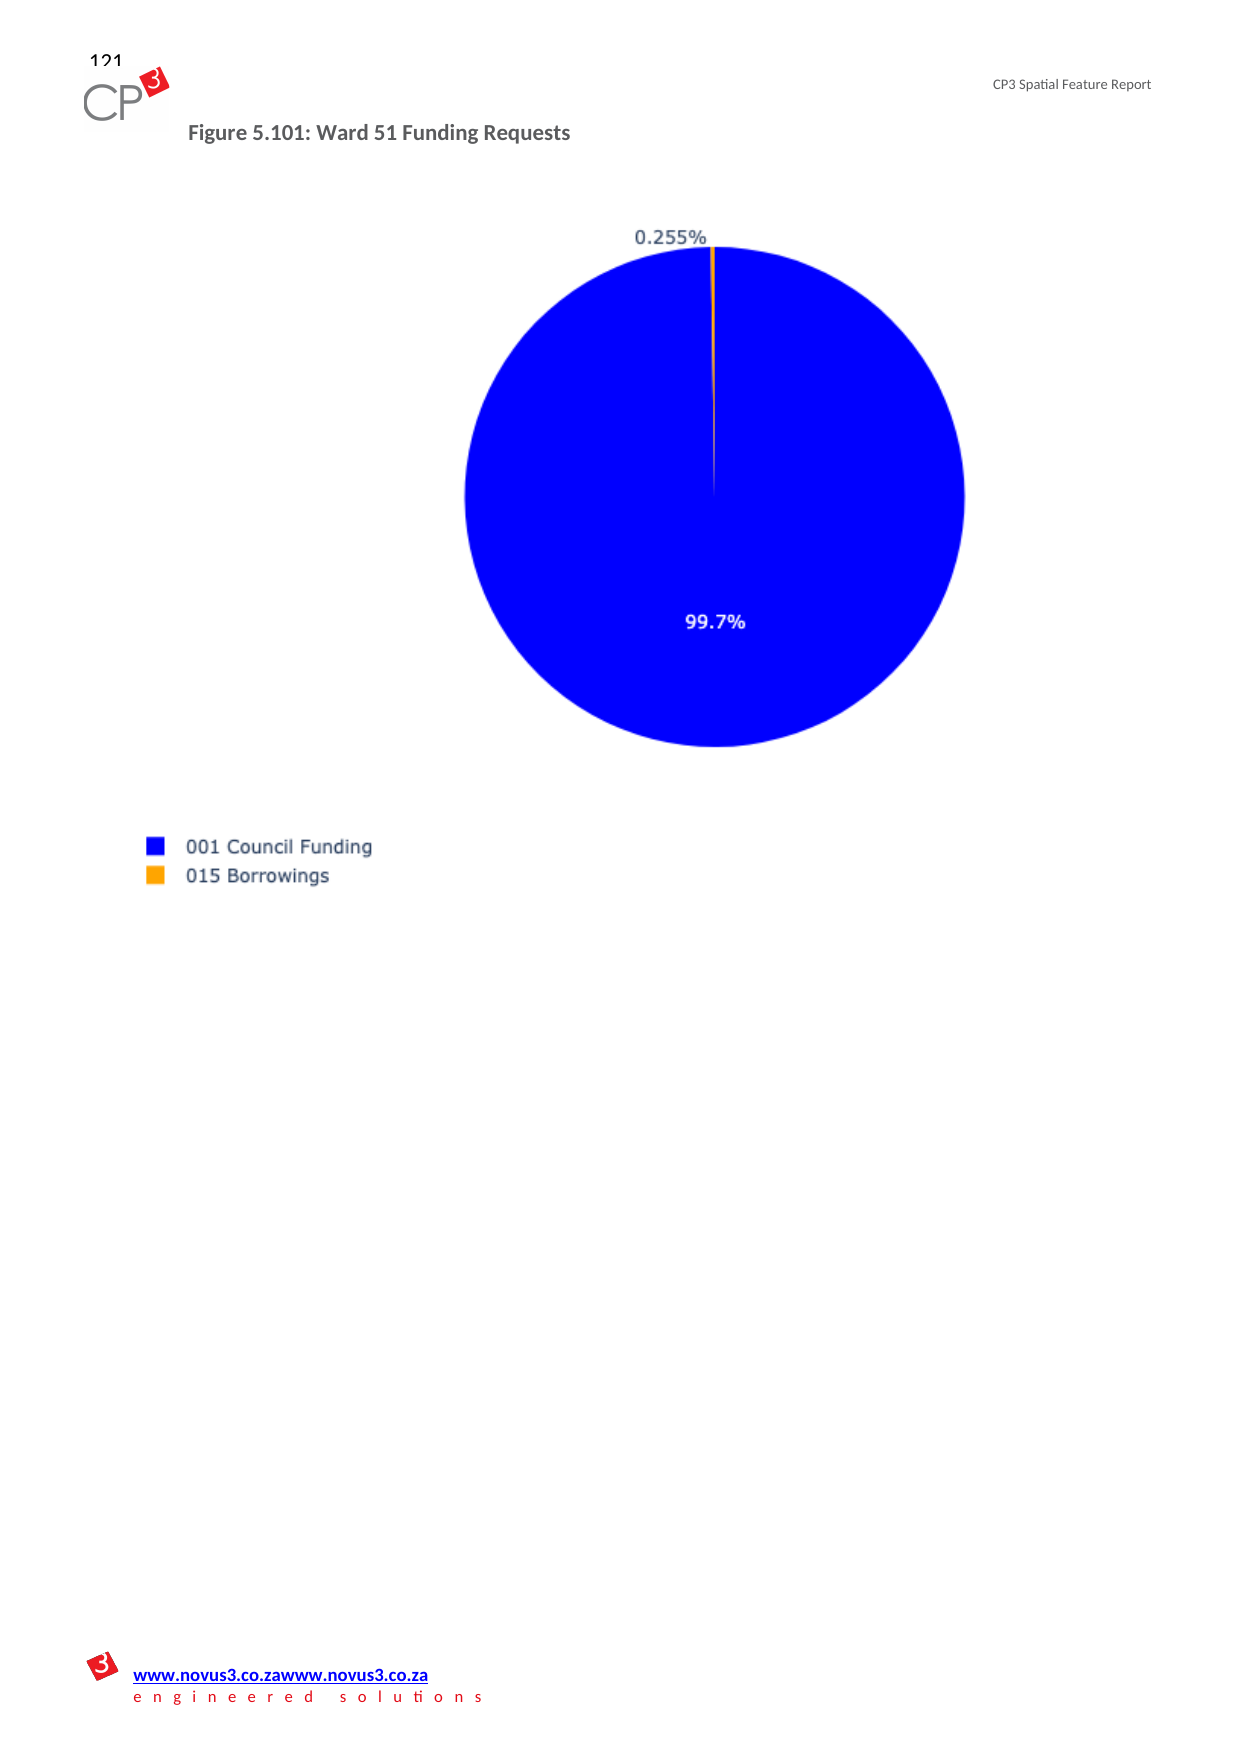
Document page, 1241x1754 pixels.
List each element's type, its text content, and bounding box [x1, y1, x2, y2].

picture [107, 156, 1171, 916]
picture [83, 66, 170, 132]
text Figure 5.101: Ward 51 Funding Requests [89, 118, 1152, 146]
picture [86, 1651, 119, 1681]
